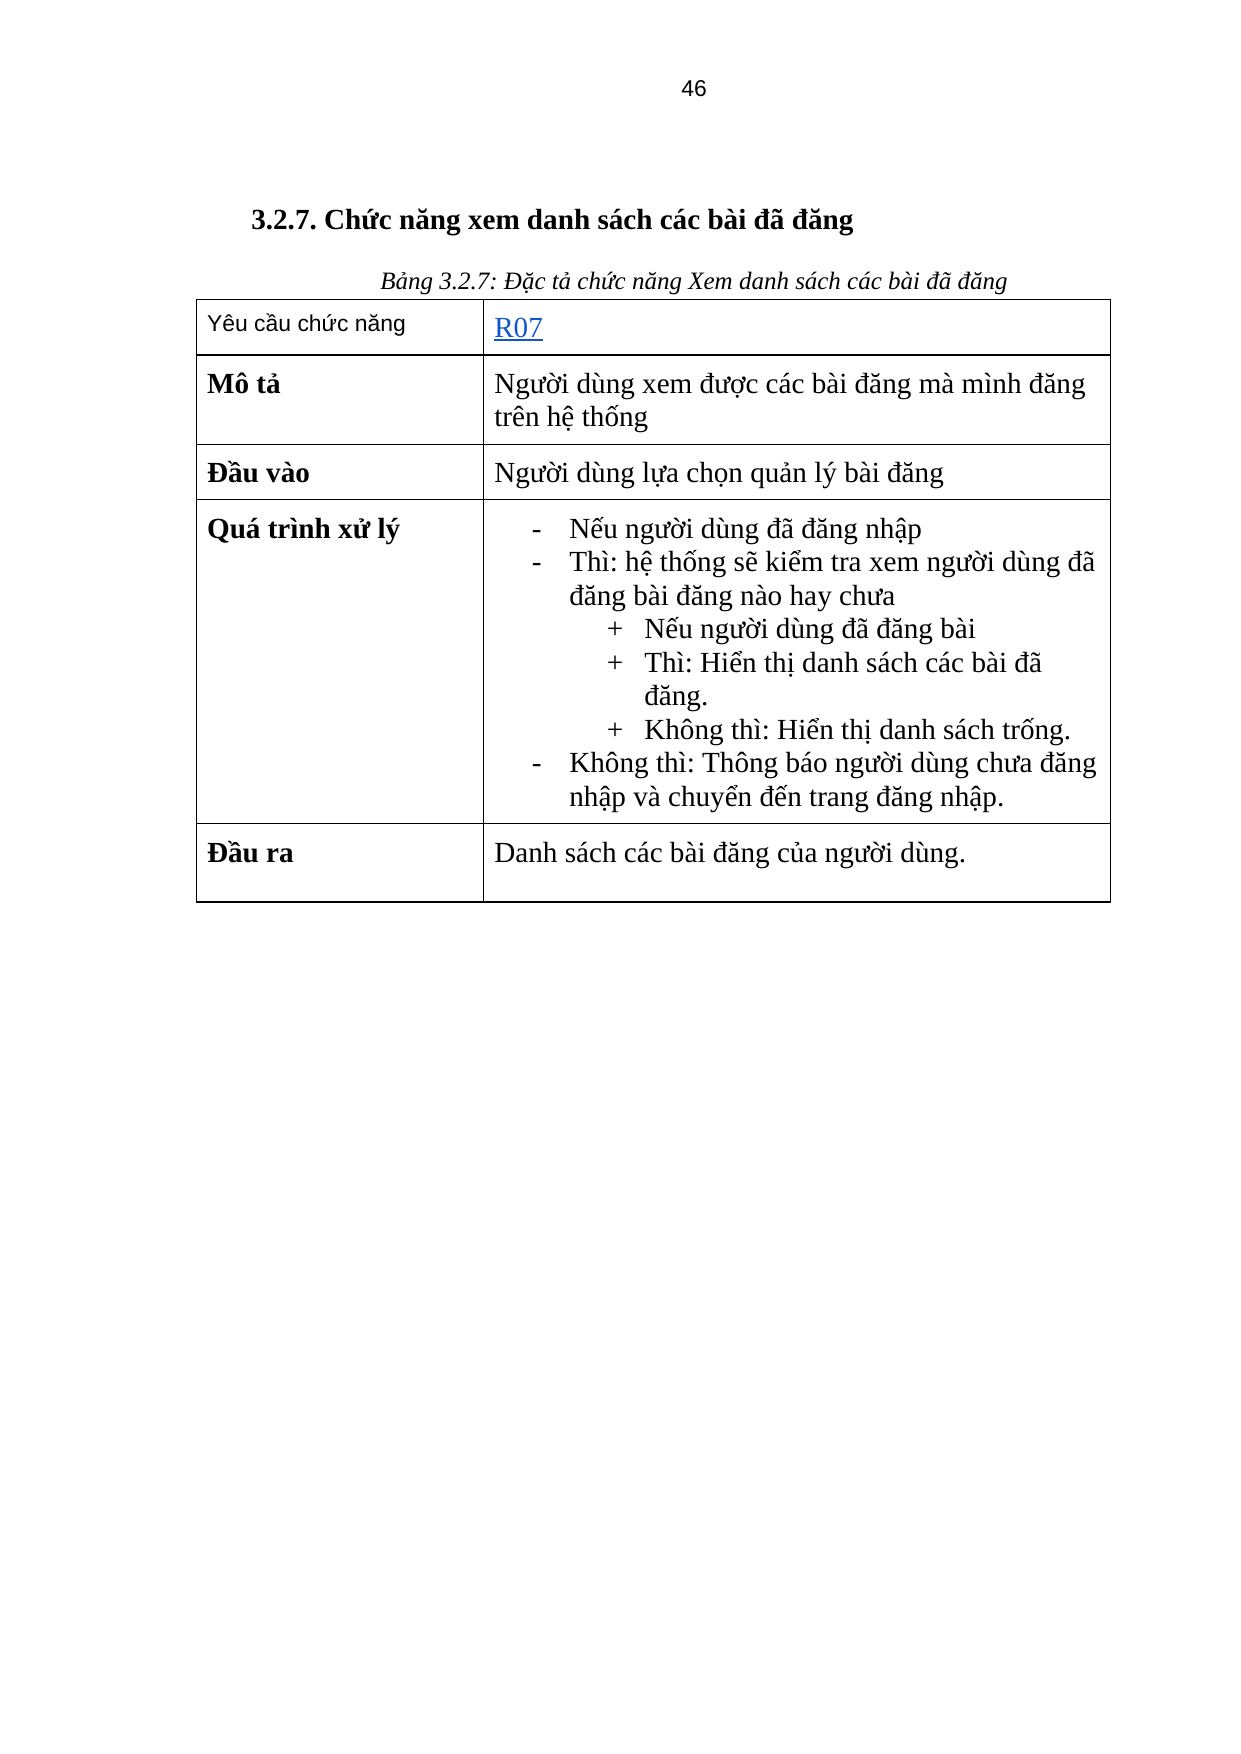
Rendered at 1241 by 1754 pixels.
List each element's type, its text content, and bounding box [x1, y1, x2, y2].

subtitle 3.2.7. Chức năng xem danh sách các bài đã đăng [251, 202, 1181, 236]
text Bảng 3.2.7: Đặc tả chức năng Xem danh sách các bài đã đăng [207, 266, 1181, 294]
